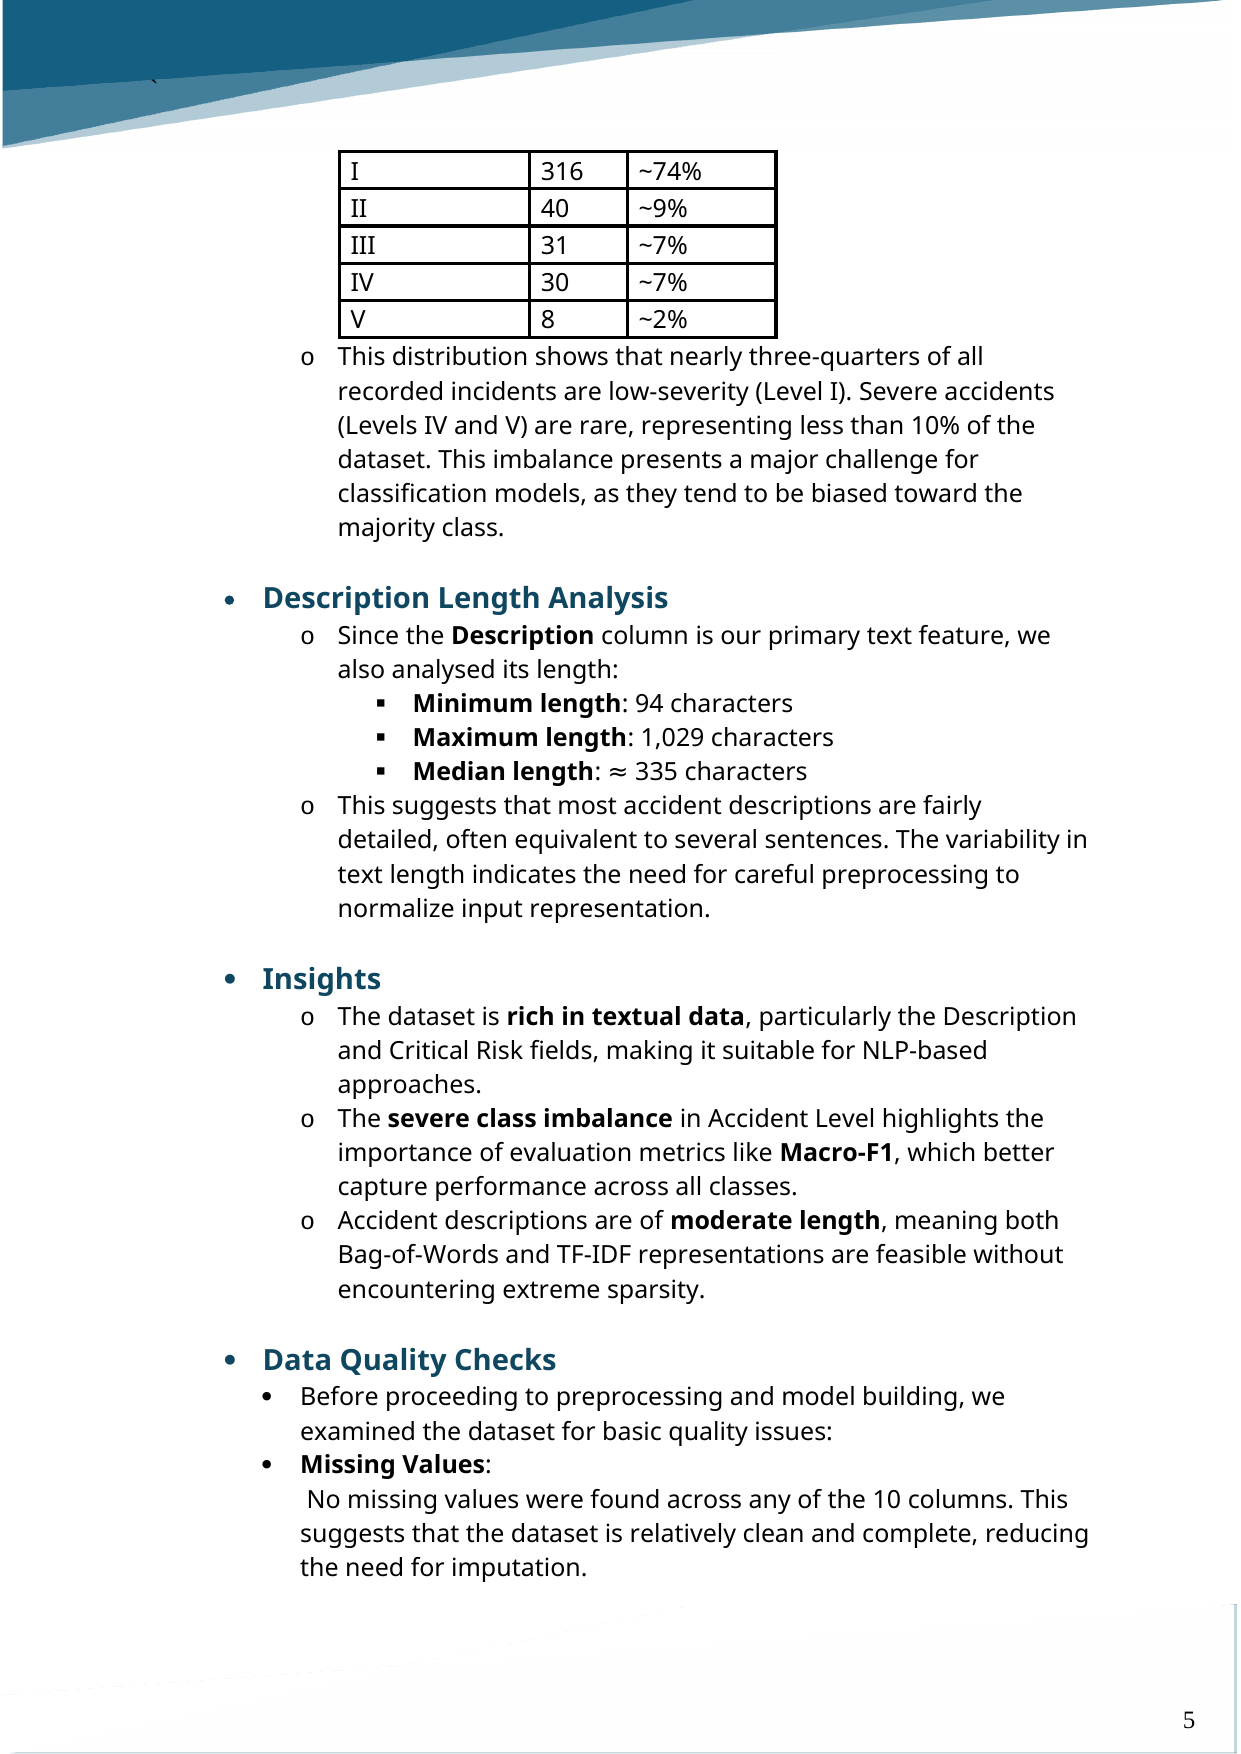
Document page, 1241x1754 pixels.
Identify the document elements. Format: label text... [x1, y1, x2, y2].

table_cell ~74% [629, 153, 774, 187]
subtitle Insights [225, 958, 1090, 998]
picture [2, 0, 1238, 149]
table_cell 40 [531, 190, 626, 224]
table_cell I [341, 153, 528, 187]
list The dataset is rich in textual data, particularly the Description and Critical Risk fields, making it suitable for NLP-based approaches. [300, 998, 1090, 1101]
table_cell ~7% [629, 265, 774, 299]
table_cell 316 [531, 153, 626, 187]
table_cell 8 [531, 302, 626, 336]
table_cell 30 [531, 265, 626, 299]
table_cell 31 [531, 228, 626, 262]
list Since the Description column is our primary text feature, we also analysed its length: [300, 617, 1090, 686]
table_cell IV [341, 265, 528, 299]
picture [2, 1604, 1237, 1753]
list Minimum length: 94 characters [375, 686, 1090, 720]
table_cell ~2% [629, 302, 774, 336]
list The severe class imbalance in Accident Level highlights the importance of evaluation metrics like Macro-F1, which better capture performance across all classes. [300, 1101, 1090, 1203]
list Median length: ≈ 335 characters [375, 754, 1090, 788]
list This distribution shows that nearly three-quarters of all recorded incidents are low-severity (Level I). Severe accidents (Levels IV and V) are rare, representing less than 10% of the dataset. This imbalance presents a major challenge for classification models, as they tend to be biased toward the majority class. [300, 339, 1090, 544]
table_cell ~9% [629, 190, 774, 224]
subtitle Data Quality Checks [225, 1339, 1090, 1379]
list Missing Values: No missing values were found across any of the 10 columns. This suggests that the dataset is relatively clean and complete, reducing the need for imputation. [262, 1447, 1090, 1583]
subtitle Description Length Analysis [225, 578, 1090, 617]
list Before proceeding to preprocessing and model building, we examined the dataset for basic quality issues: [262, 1379, 1090, 1447]
table_cell V [341, 302, 528, 336]
list This suggests that most accident descriptions are fairly detailed, often equivalent to several sentences. The variability in text length indicates the need for careful preprocessing to normalize input representation. [300, 788, 1090, 924]
list Maximum length: 1,029 characters [375, 720, 1090, 754]
table_cell III [341, 228, 528, 262]
list Accident descriptions are of moderate length, meaning both Bag-of-Words and TF-IDF representations are feasible without encountering extreme sparsity. [300, 1203, 1090, 1305]
table_cell ~7% [629, 228, 774, 262]
table_cell II [341, 190, 528, 224]
